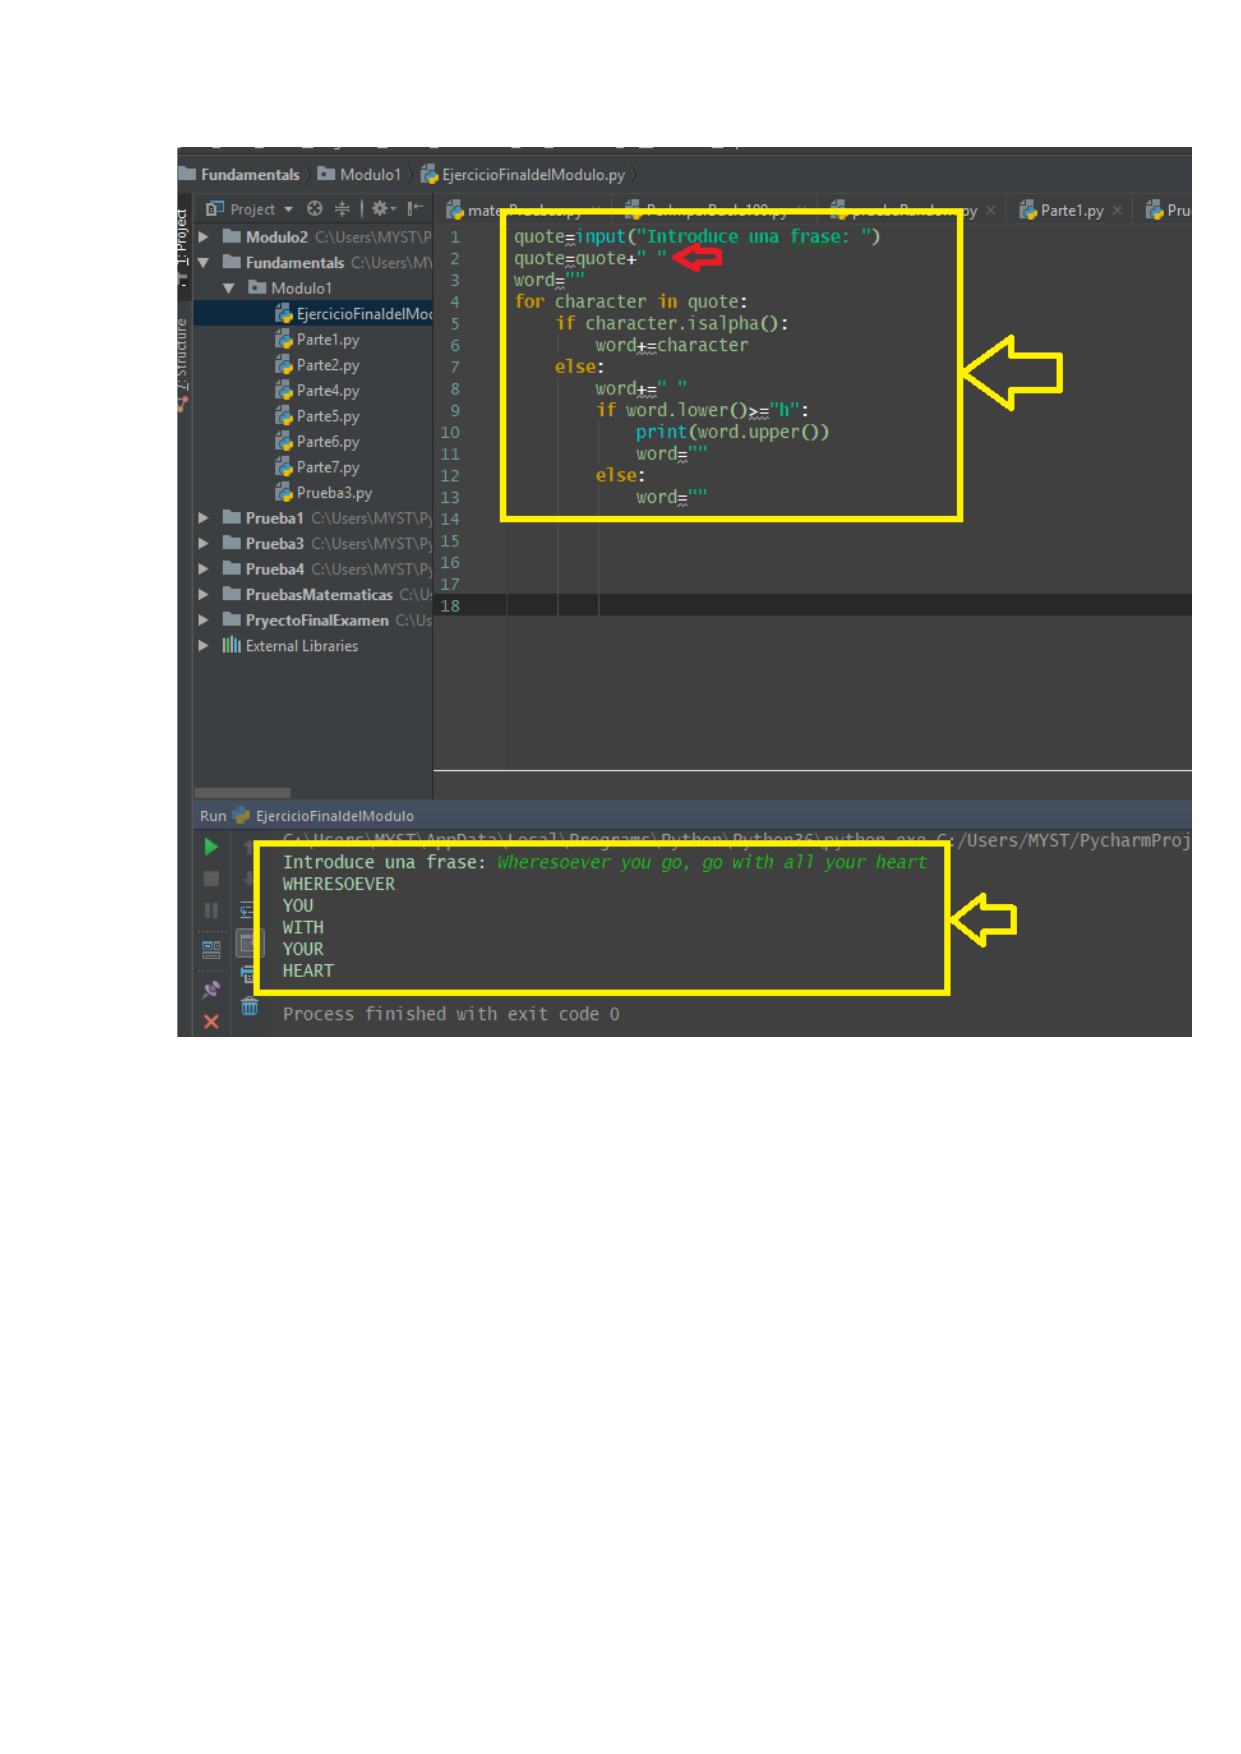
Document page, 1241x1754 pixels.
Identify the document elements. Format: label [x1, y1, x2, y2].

picture [177, 147, 1192, 1037]
